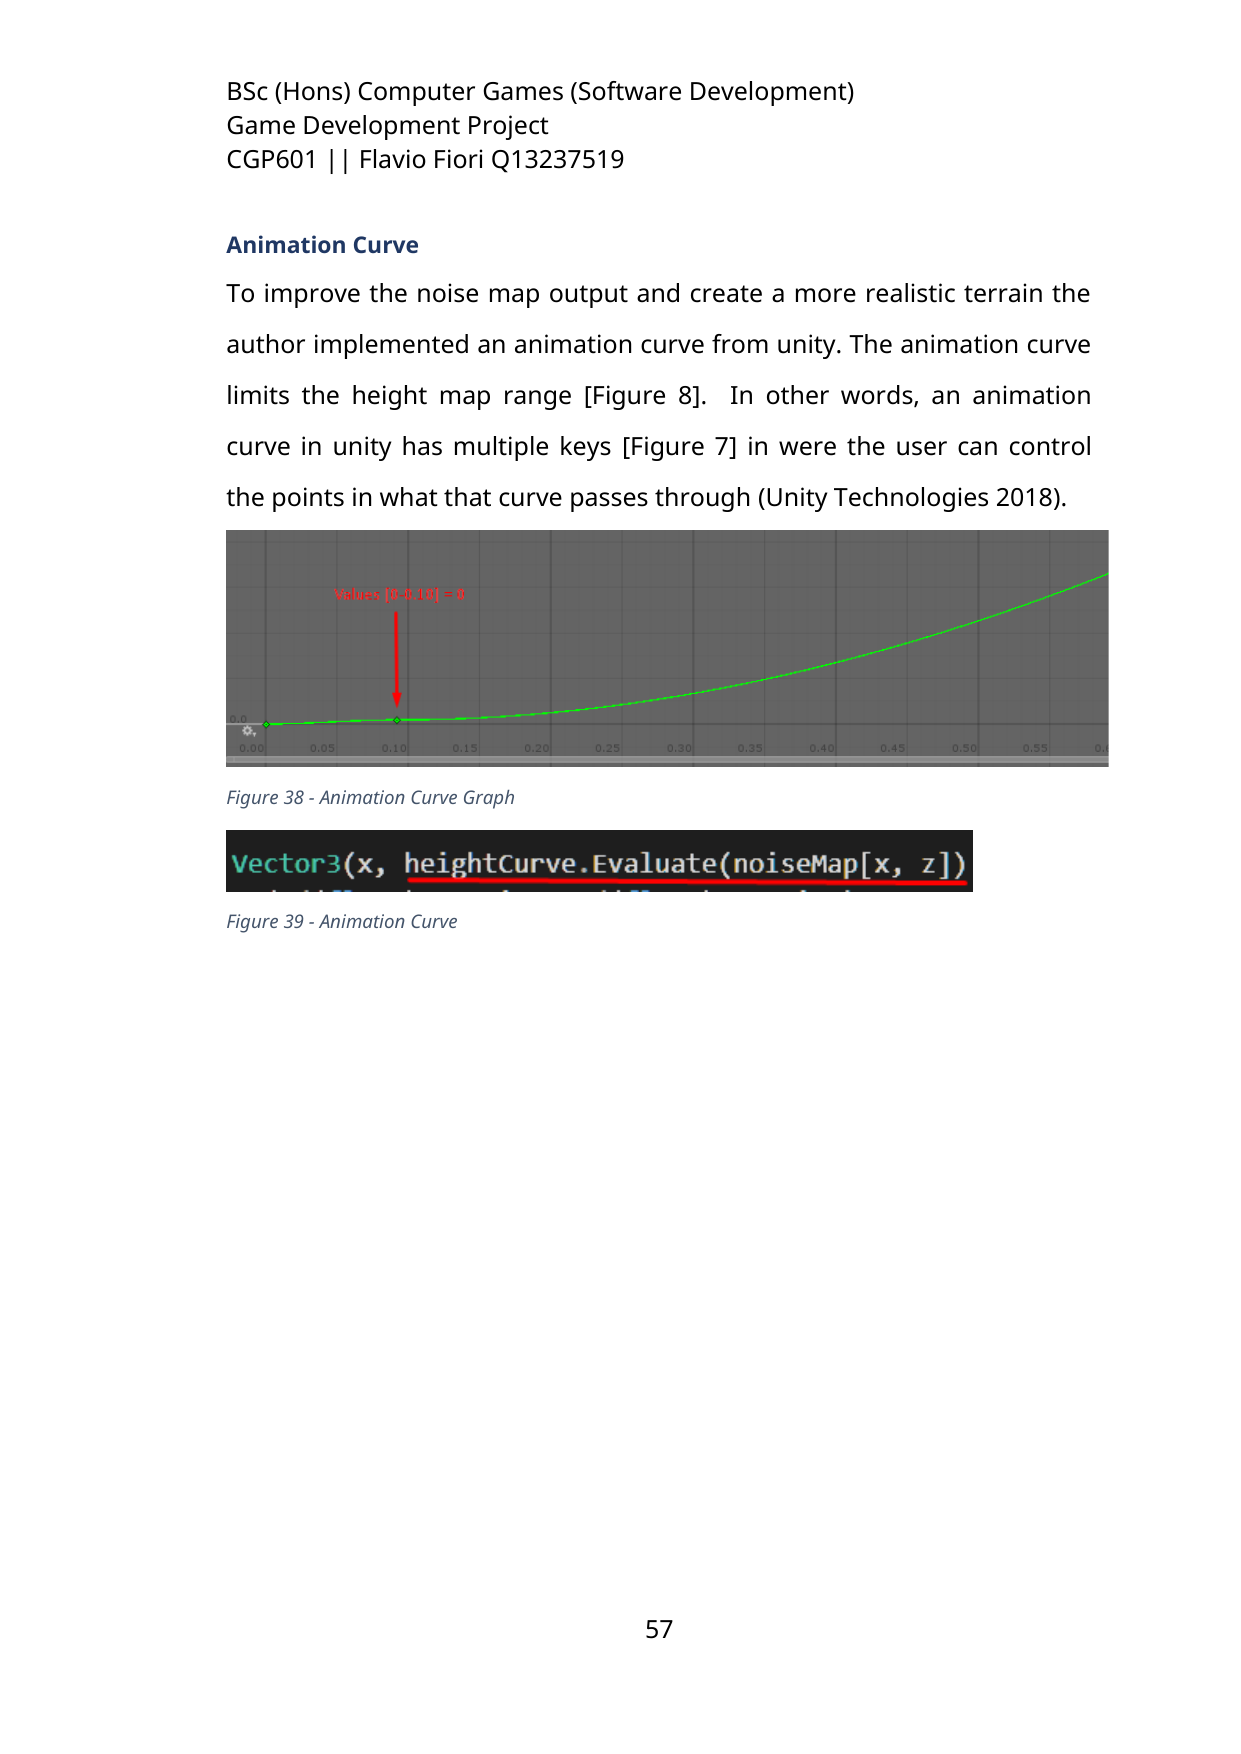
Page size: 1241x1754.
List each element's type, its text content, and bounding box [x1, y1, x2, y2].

picture [226, 530, 1109, 767]
picture [226, 830, 973, 892]
text To improve the noise map output and create a more realistic terrain the author implemented an animation curve from unity. The animation curve limits the height map range [Figure 8]. In other words, an animation curve in unity has multiple keys [Figure 7] in were the user can control the points in what that curve passes through (Unity Technologies 2018). [226, 276, 1092, 514]
subtitle Animation Curve [226, 229, 1092, 260]
